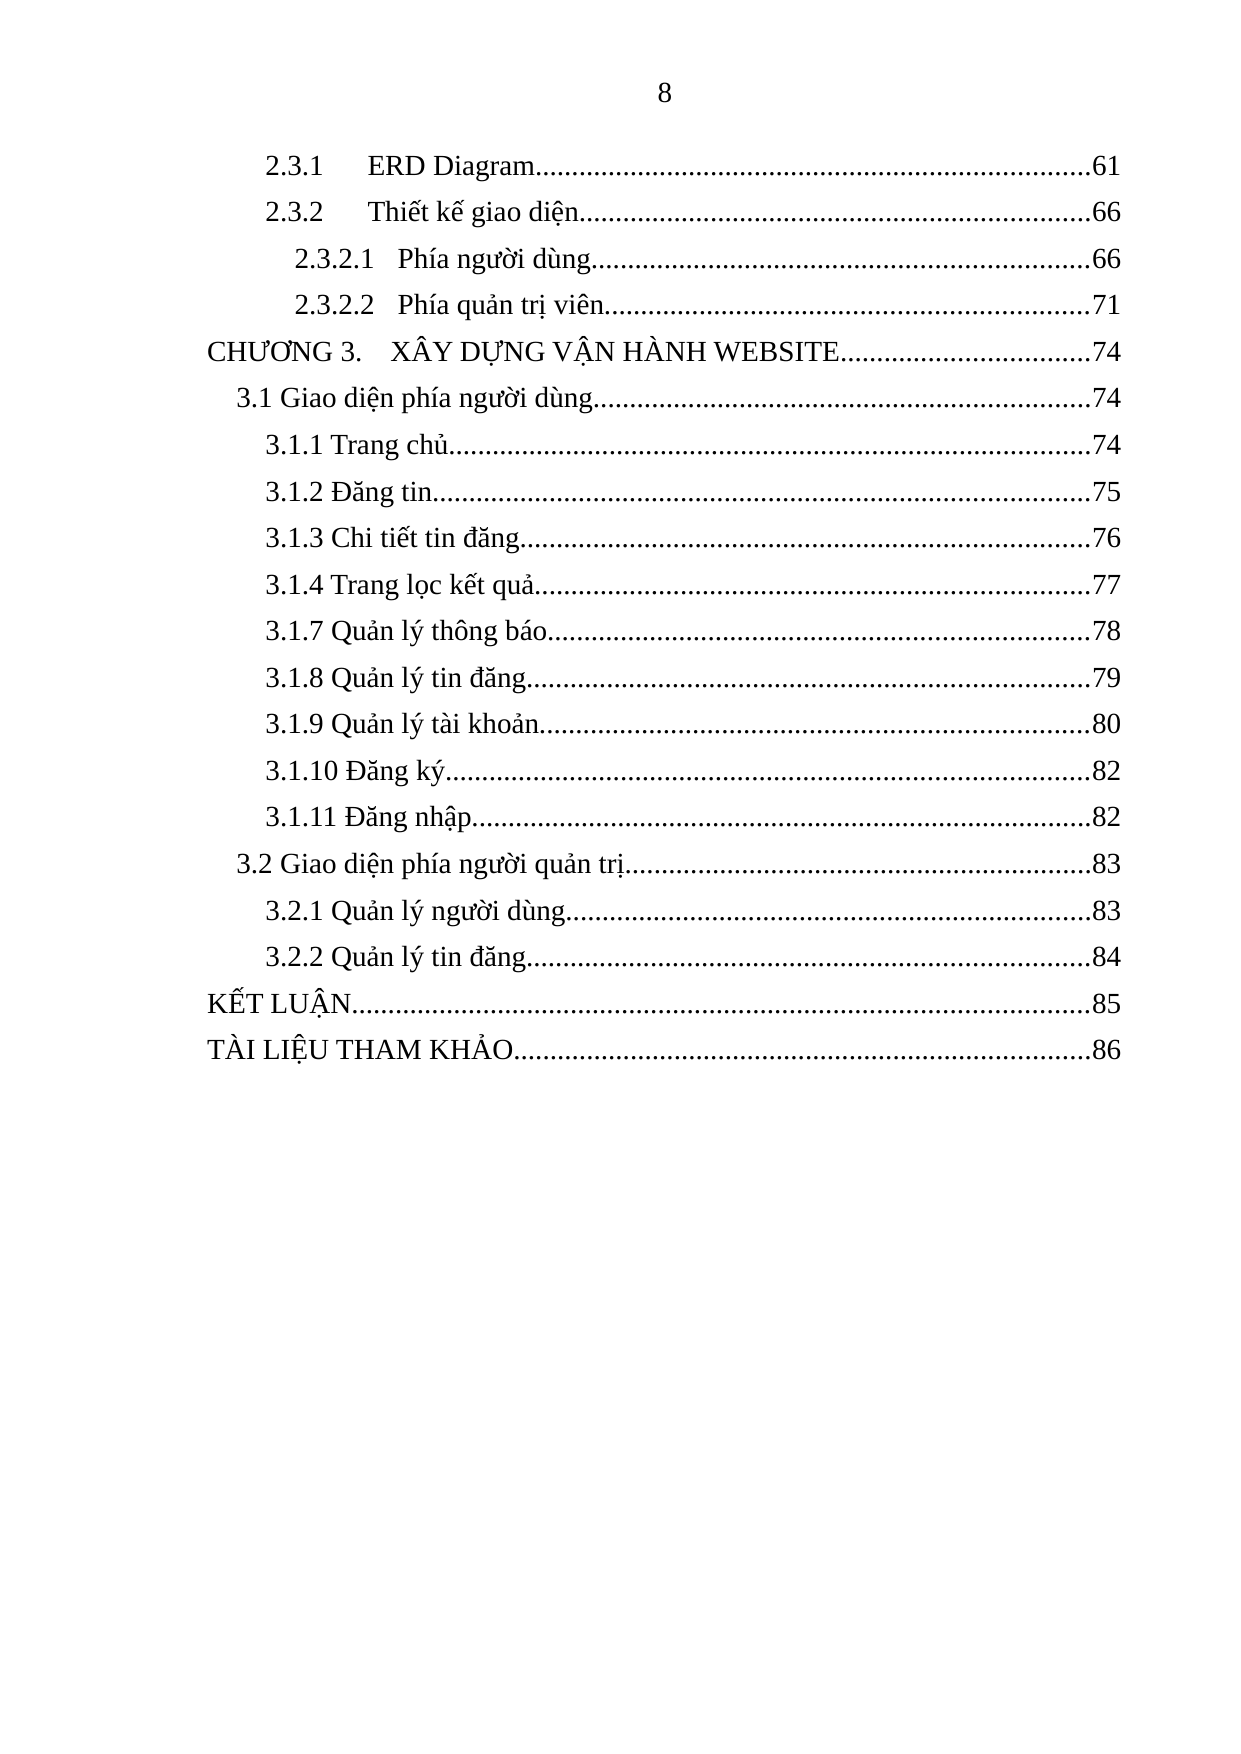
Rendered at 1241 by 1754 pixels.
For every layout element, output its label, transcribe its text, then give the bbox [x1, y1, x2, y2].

text 3.1.8 Quản lý tin đăng 79 [265, 660, 1122, 693]
text 3.1.4 Trang lọc kết quả 77 [265, 567, 1122, 600]
text 3.1.1 Trang chủ 74 [265, 427, 1122, 461]
text 3.2 Giao diện phía người quản trị 83 [236, 846, 1122, 880]
text KẾT LUẬN 85 [207, 986, 1122, 1019]
text 2.3.1 ERD Diagram 61 [265, 148, 1122, 181]
text CHƯƠNG 3. XÂY DỰNG VẬN HÀNH WEBSITE 74 [207, 334, 1122, 367]
text 3.1.9 Quản lý tài khoản 80 [265, 706, 1122, 740]
text 3.1.2 Đăng tin 75 [265, 474, 1122, 507]
text 2.3.2 Thiết kế giao diện 66 [265, 194, 1122, 228]
text 2.3.2.2 Phía quản trị viên 71 [294, 287, 1122, 321]
text 3.2.2 Quản lý tin đăng 84 [265, 939, 1122, 973]
text 3.1.11 Đăng nhập 82 [265, 799, 1122, 833]
text 3.1.10 Đăng ký 82 [265, 753, 1122, 787]
text 3.1 Giao diện phía người dùng 74 [236, 381, 1122, 414]
text TÀI LIỆU THAM KHẢO 86 [207, 1032, 1122, 1066]
text 3.1.3 Chi tiết tin đăng 76 [265, 520, 1122, 554]
text 3.1.7 Quản lý thông báo 78 [265, 613, 1122, 647]
text 2.3.2.1 Phía người dùng 66 [294, 241, 1122, 274]
text 3.2.1 Quản lý người dùng 83 [265, 893, 1122, 926]
